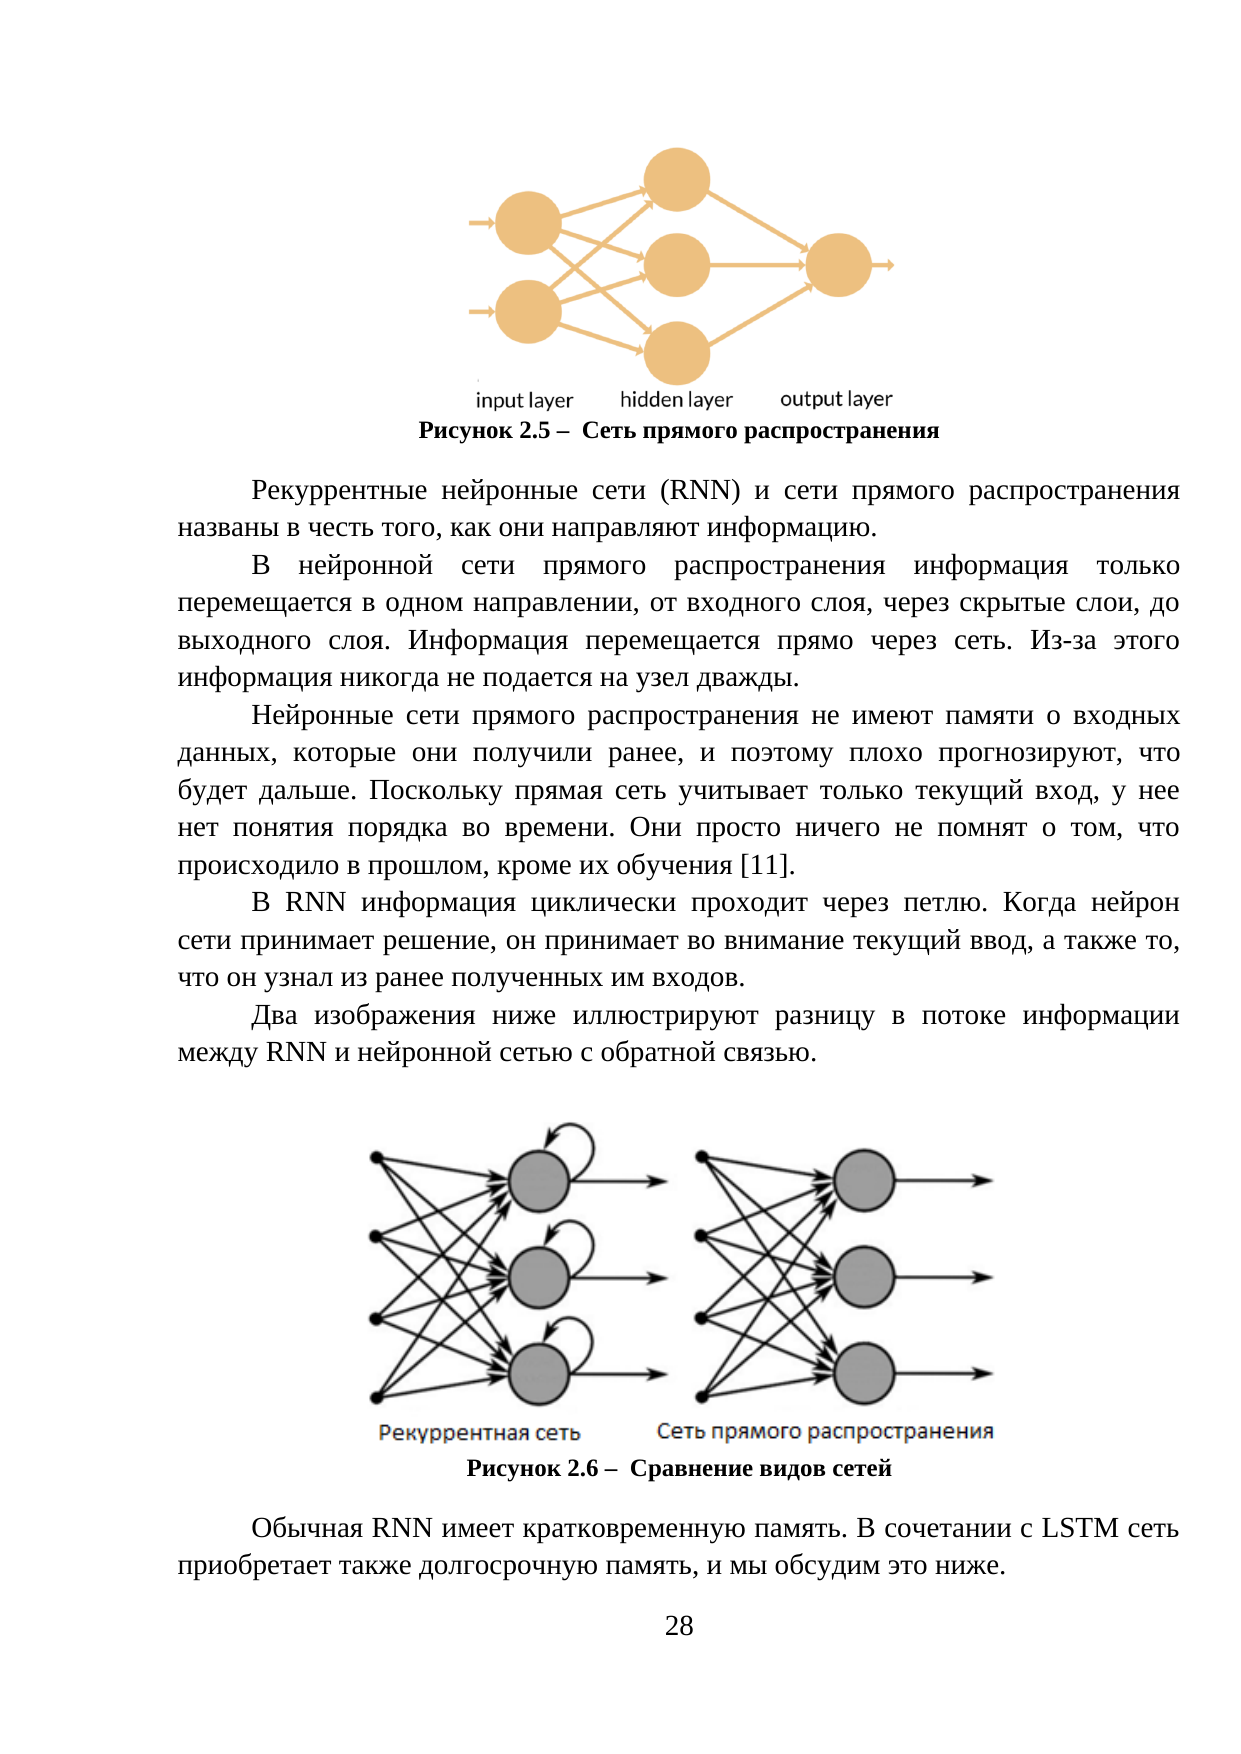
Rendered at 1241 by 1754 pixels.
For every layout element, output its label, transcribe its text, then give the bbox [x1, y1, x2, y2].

text Рисунок 2.6 – Сравнение видов сетей [177, 1453, 1181, 1482]
text В RNN информация циклически проходит через петлю. Когда нейрон сети принимает решение, он принимает во внимание текущий ввод, а также то, что он узнал из ранее полученных им входов. [177, 882, 1181, 994]
picture [316, 1106, 1042, 1454]
text Обычная RNN имеет кратковременную память. В сочетании с LSTM сеть приобретает также долгосрочную память, и мы обсудим это ниже. [177, 1507, 1181, 1582]
text Два изображения ниже иллюстрируют разницу в потоке информации между RNN и нейронной сетью с обратной связью. [177, 994, 1181, 1069]
text Нейронные сети прямого распространения не имеют памяти о входных данных, которые они получили ранее, и поэтому плохо прогнозируют, что будет дальше. Поскольку прямая сеть учитывает только текущий вход, у нее нет понятия порядка во времени. Они просто ничего не помнят о том, что происходило в прошлом, кроме их обучения [11]. [177, 694, 1181, 882]
text В нейронной сети прямого распространения информация только перемещается в одном направлении, от входного слоя, через скрытые слои, до выходного слоя. Информация перемещается прямо через сеть. Из-за этого информация никогда не подается на узел дважды. [177, 544, 1181, 694]
text Рисунок 2.5 – Сеть прямого распространения [177, 416, 1181, 444]
text Рекуррентные нейронные сети (RNN) и сети прямого распространения названы в честь того, как они направляют информацию. [177, 469, 1181, 544]
picture [447, 118, 912, 416]
